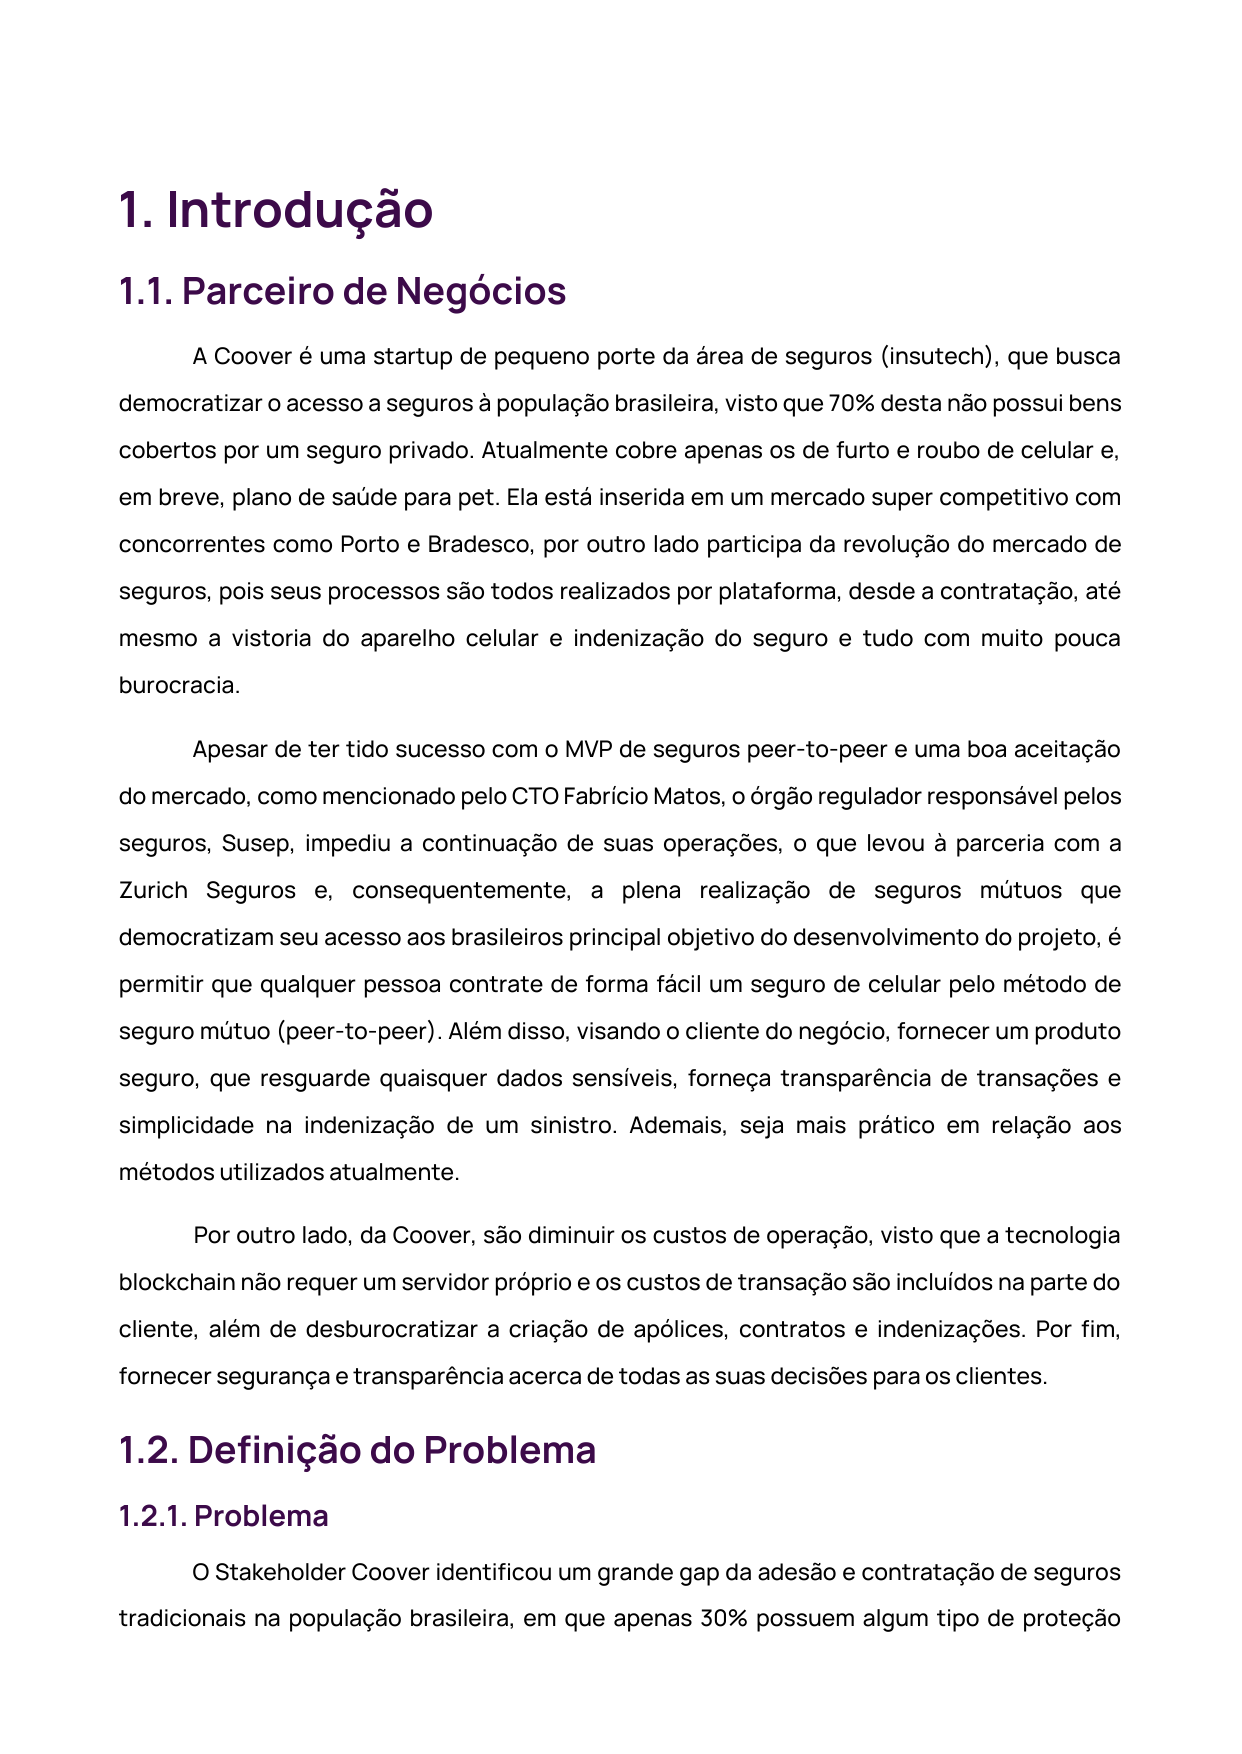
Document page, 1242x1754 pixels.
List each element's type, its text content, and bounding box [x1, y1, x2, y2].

text 1.1. Parceiro de Negócios [119, 265, 1123, 316]
text A Coover é uma startup de pequeno porte da área de seguros (insutech), que busca democratizar o acesso a seguros à população brasileira, visto que 70% desta não possui bens cobertos por um seguro privado. Atualmente cobre apenas os de furto e roubo de celular e, em breve, plano de saúde para pet. Ela está inserida em um mercado super competitivo com concorrentes como Porto e Bradesco, por outro lado participa da revolução do mercado de seguros, pois seus processos são todos realizados por plataforma, desde a contratação, até mesmo a vistoria do aparelho celular e indenização do seguro e tudo com muito pouca burocracia. [119, 340, 1123, 700]
text 1.2.1. Problema [119, 1496, 1123, 1536]
text 1.2. Definição do Problema [119, 1424, 1123, 1475]
text Por outro lado, da Coover, são diminuir os custos de operação, visto que a tecnologia blockchain não requer um servidor próprio e os custos de transação são incluídos na parte do cliente, além de desburocratizar a criação de apólices, contratos e indenizações. Por fim, fornecer segurança e transparência acerca de todas as suas decisões para os clientes. [119, 1219, 1123, 1391]
subtitle 1. Introdução [119, 174, 1123, 243]
text Apesar de ter tido sucesso com o MVP de seguros peer-to-peer e uma boa aceitação do mercado, como mencionado pelo CTO Fabrício Matos, o órgão regulador responsável pelos seguros, Susep, impediu a continuação de suas operações, o que levou à parceria com a Zurich Seguros e, consequentemente, a plena realização de seguros mútuos que democratizam seu acesso aos brasileiros principal objetivo do desenvolvimento do projeto, é permitir que qualquer pessoa contrate de forma fácil um seguro de celular pelo método de seguro mútuo (peer-to-peer). Além disso, visando o cliente do negócio, fornecer um produto seguro, que resguarde quaisquer dados sensíveis, forneça transparência de transações e simplicidade na indenização de um sinistro. Ademais, seja mais prático em relação aos métodos utilizados atualmente. [119, 733, 1123, 1187]
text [119, 1555, 1123, 1634]
